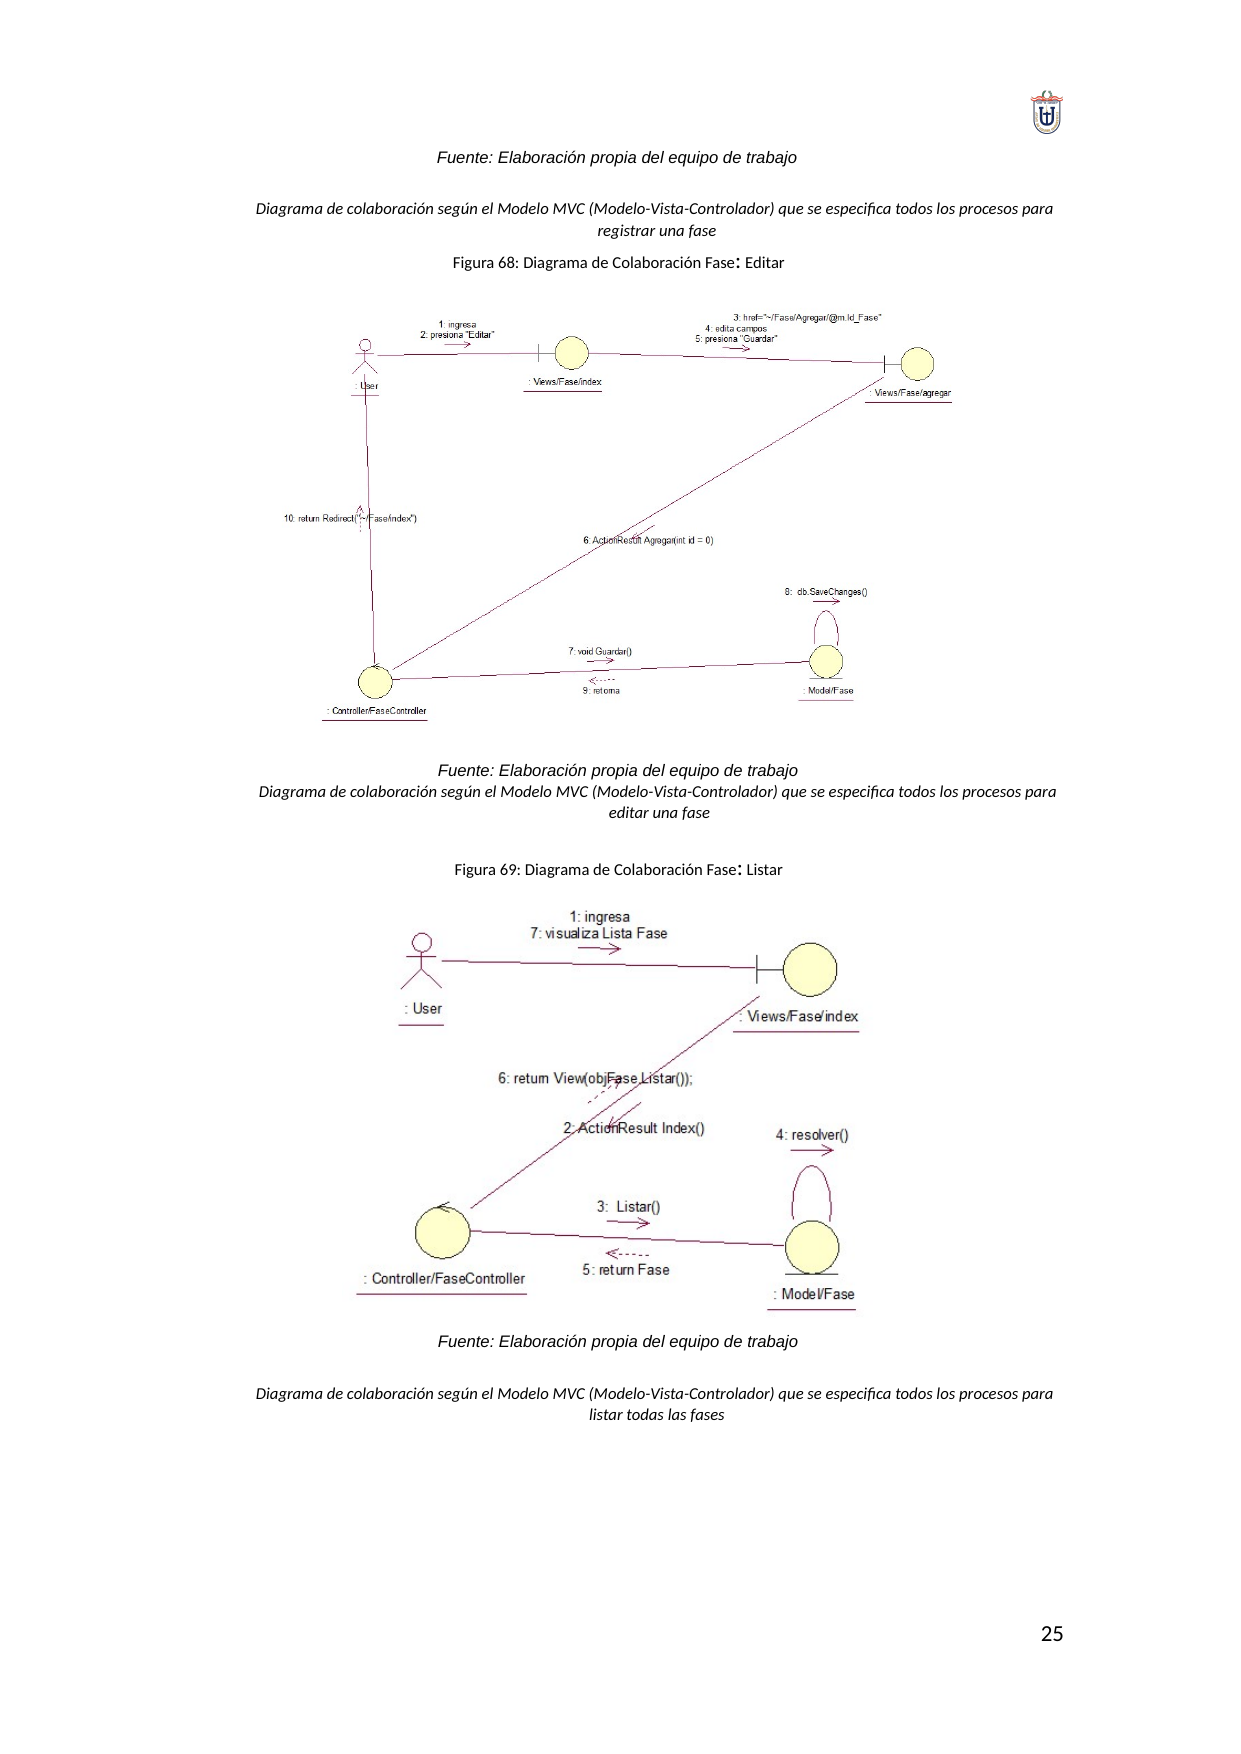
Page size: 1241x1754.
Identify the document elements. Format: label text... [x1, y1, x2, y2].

text Fuente: Elaboración propia del equipo de trabajo [438, 1332, 1118, 1351]
text listar todas las fases [241, 1404, 1073, 1425]
picture [1030, 90, 1063, 134]
text Fuente: Elaboración propia del equipo de trabajo [249, 148, 985, 167]
picture [271, 287, 975, 746]
text Fuente: Elaboración propia del equipo de trabajo [438, 760, 1118, 779]
text Diagrama de colaboración según el Modelo MVC (Modelo-Vista-Controlador) que se especifica todos los procesos para editar una fase [241, 782, 1077, 823]
text Diagrama de colaboración según el Modelo MVC (Modelo-Vista-Controlador) que se especifica todos los procesos para [256, 199, 1064, 219]
text Figura 69: Diagrama de Colaboración Fase: Listar [454, 853, 1118, 881]
text Diagrama de colaboración según el Modelo MVC (Modelo-Vista-Controlador) que se especifica todos los procesos para [256, 1383, 1064, 1403]
picture [342, 893, 897, 1318]
text registrar una fase [241, 220, 1073, 241]
text Figura 68: Diagrama de Colaboración Fase: Editar [453, 247, 1118, 274]
